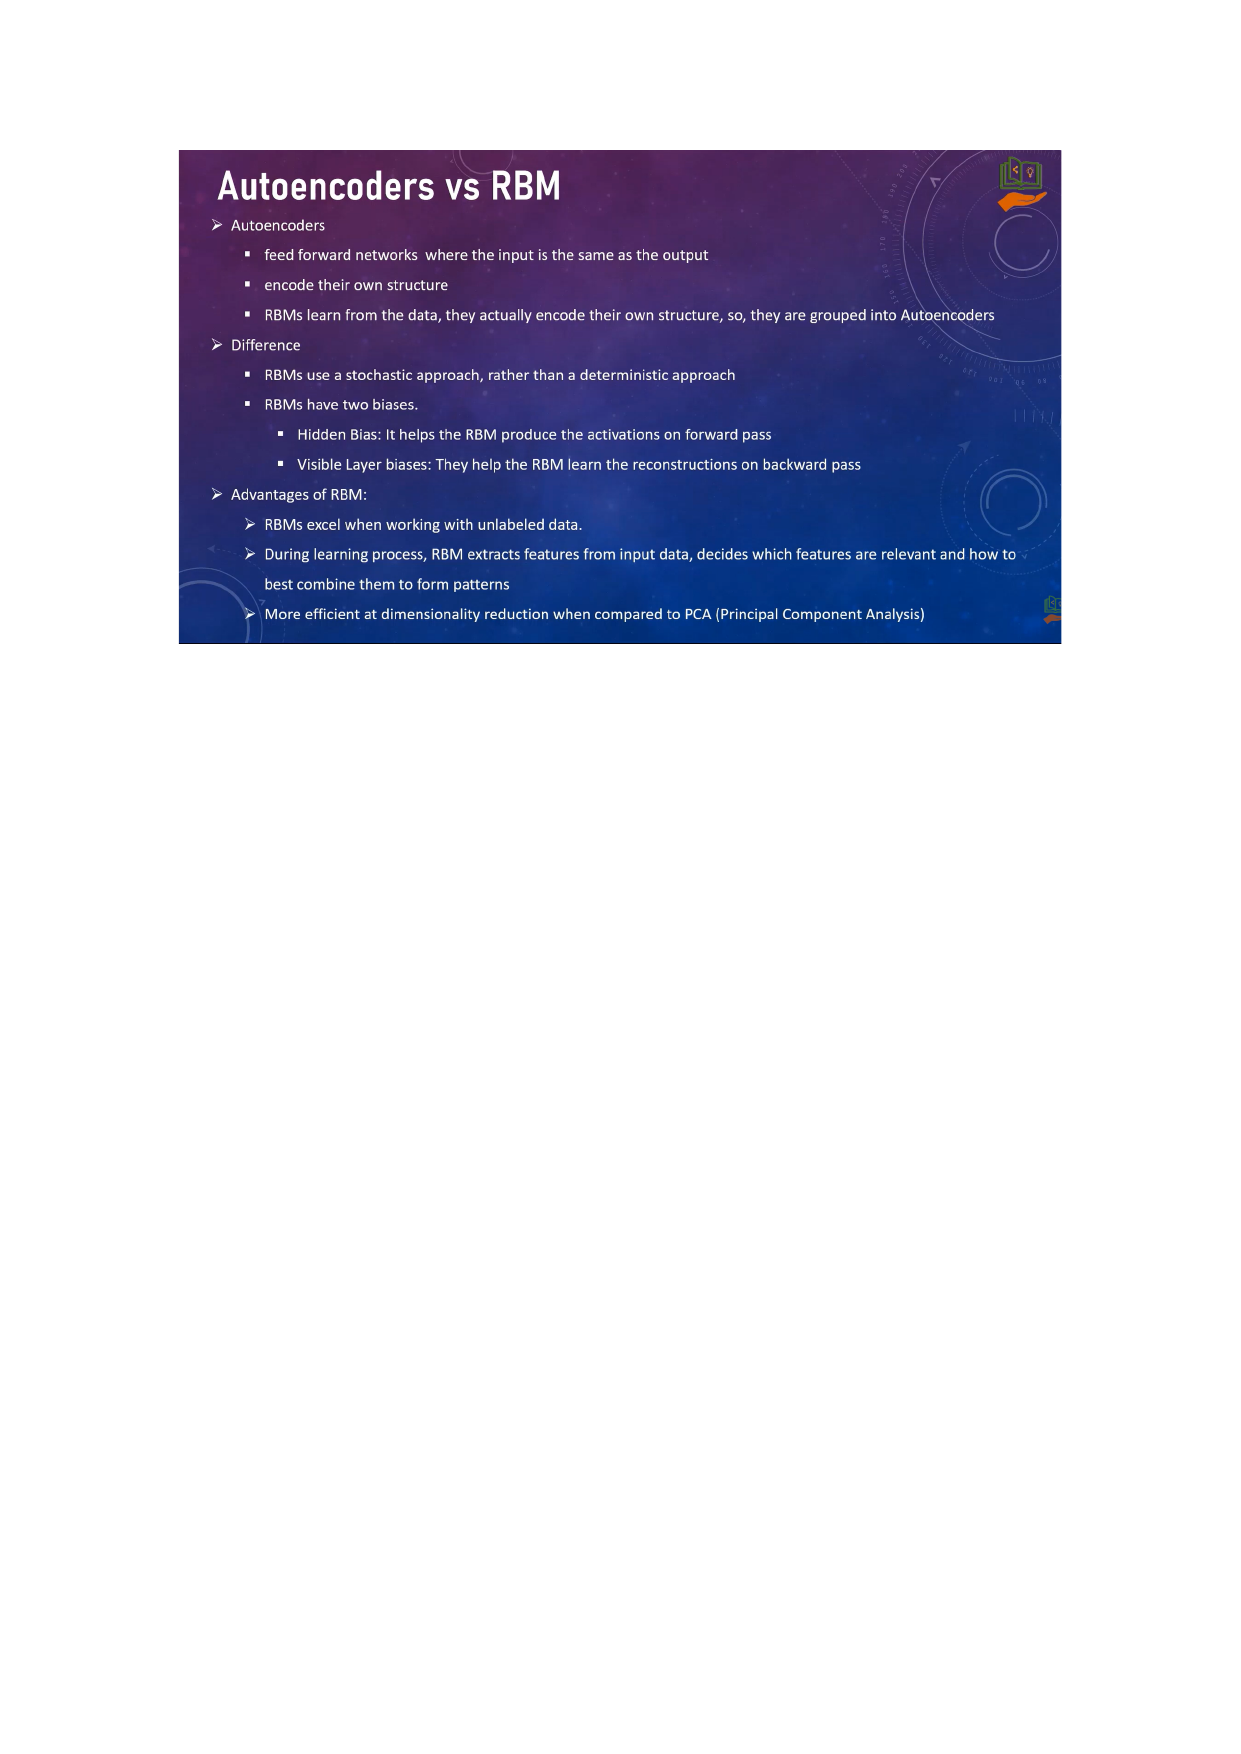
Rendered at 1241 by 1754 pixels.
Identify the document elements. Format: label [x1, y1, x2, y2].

picture [178, 150, 1062, 644]
